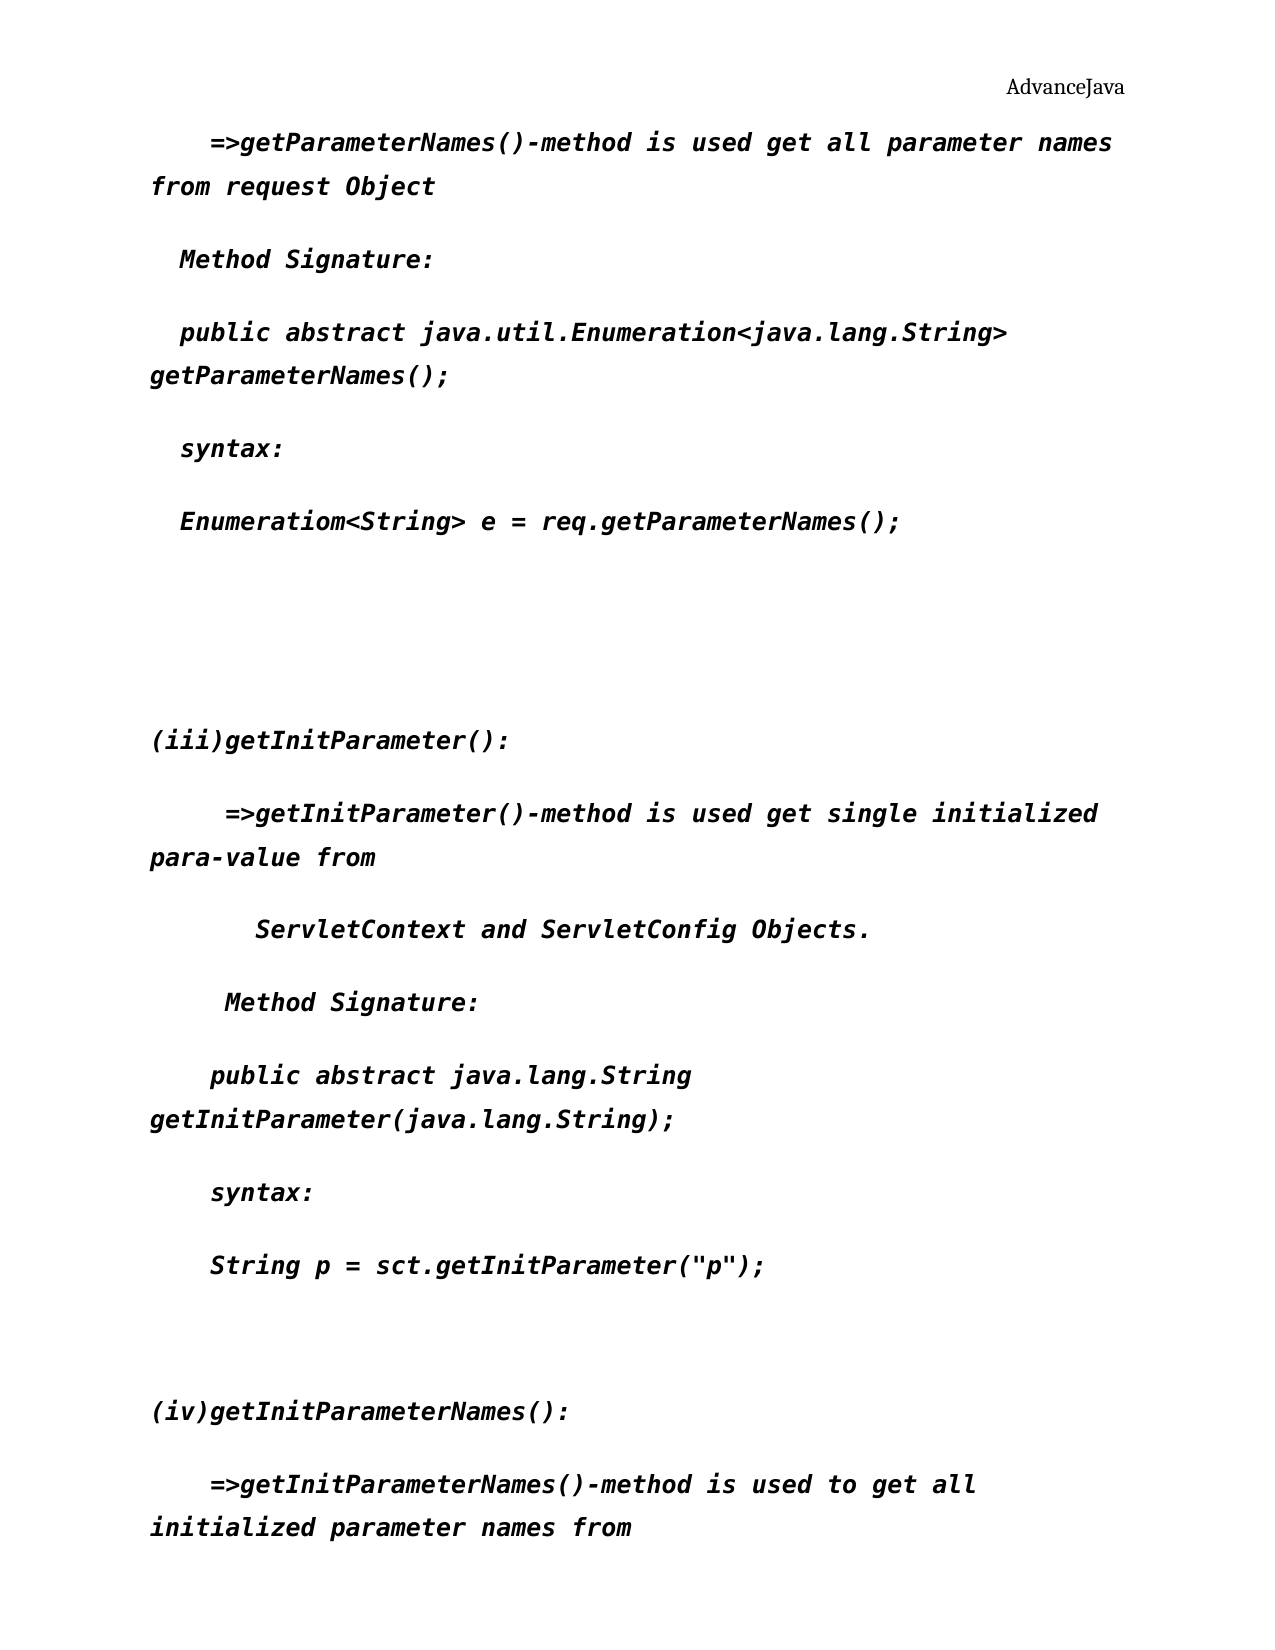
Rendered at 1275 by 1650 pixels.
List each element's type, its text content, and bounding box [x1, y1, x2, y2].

text String p = sct.getInitParameter("p"); [150, 1251, 1125, 1280]
text public abstract java.lang.String getInitParameter(java.lang.String); [150, 1062, 1125, 1134]
text ServletContext and ServletConfig Objects. [150, 916, 1125, 945]
text syntax: [150, 1178, 1125, 1207]
text Method Signature: [150, 989, 1125, 1018]
text (iv)getInitParameterNames(): [150, 1397, 1125, 1426]
text =>getParameterNames()-method is used get all parameter names from request Object [150, 128, 1125, 201]
text (iii)getInitParameter(): [150, 726, 1125, 755]
text =>getInitParameter()-method is used get single initialized para-value from [150, 799, 1125, 872]
text =>getInitParameterNames()-method is used to get all initialized parameter names from [150, 1470, 1125, 1543]
text syntax: [150, 434, 1125, 464]
text Enumeratiom<String> e = req.getParameterNames(); [150, 507, 1125, 537]
text public abstract java.util.Enumeration<java.lang.String> getParameterNames(); [150, 318, 1125, 391]
text Method Signature: [150, 245, 1125, 274]
